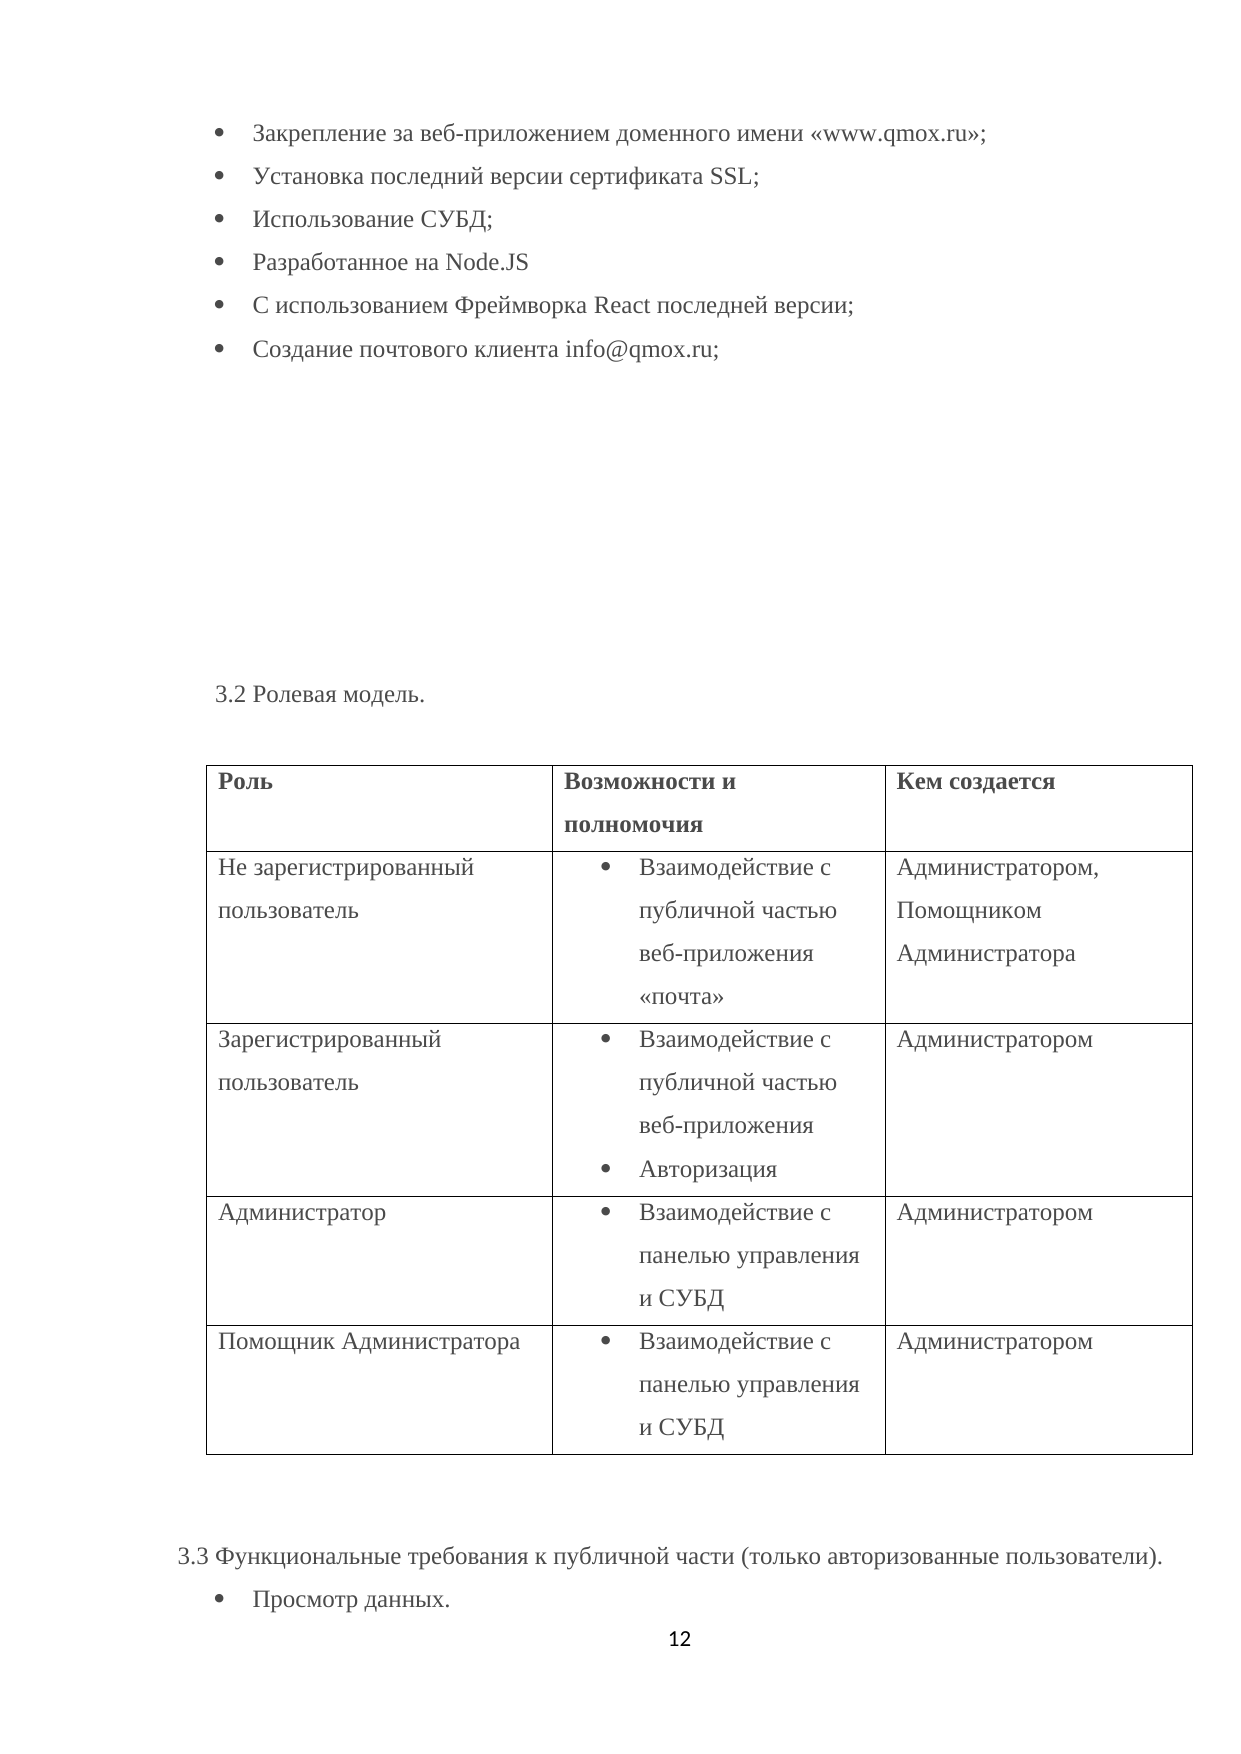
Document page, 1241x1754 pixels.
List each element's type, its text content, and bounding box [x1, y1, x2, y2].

table_header Возможности и полномочия [553, 766, 885, 851]
table_header Роль [207, 766, 552, 851]
table_cell Администратором [886, 1326, 1192, 1454]
table_cell Администратором [886, 1197, 1192, 1325]
list Использование СУБД; [215, 204, 1181, 233]
table_cell Зарегистрированный пользователь [207, 1024, 552, 1196]
list Создание почтового клиента info@qmox.ru; [215, 334, 1181, 362]
list Просмотр данных. [215, 1584, 1181, 1613]
table_cell Помощник Администратора [207, 1326, 552, 1454]
table_cell Взаимодействие с панелью управления и СУБД [553, 1326, 885, 1454]
table_cell Не зарегистрированный пользователь [207, 852, 552, 1023]
table_cell Взаимодействие с панелью управления и СУБД [553, 1197, 885, 1325]
list Установка последний версии сертификата SSL; [215, 161, 1181, 190]
table_cell Администратором, Помощником Администратора [886, 852, 1192, 1023]
list C использованием Фреймворка React последней версии; [215, 291, 1181, 319]
text 3.3 Функциональные требования к публичной части (только авторизованные пользователи). [177, 1541, 1181, 1570]
table_cell Взаимодействие с публичной частью веб-приложения Авторизация [553, 1024, 885, 1196]
list Закрепление за веб-приложением доменного имени «www.qmox.ru»; [215, 118, 1181, 147]
table_cell Администратор [207, 1197, 552, 1325]
text 3.2 Ролевая модель. [215, 679, 1181, 707]
table_cell Администратором [886, 1024, 1192, 1196]
table_header Кем создается [886, 766, 1192, 851]
table_cell Взаимодействие с публичной частью веб-приложения «почта» [553, 852, 885, 1023]
list Разработанное на Node.JS [215, 247, 1181, 276]
